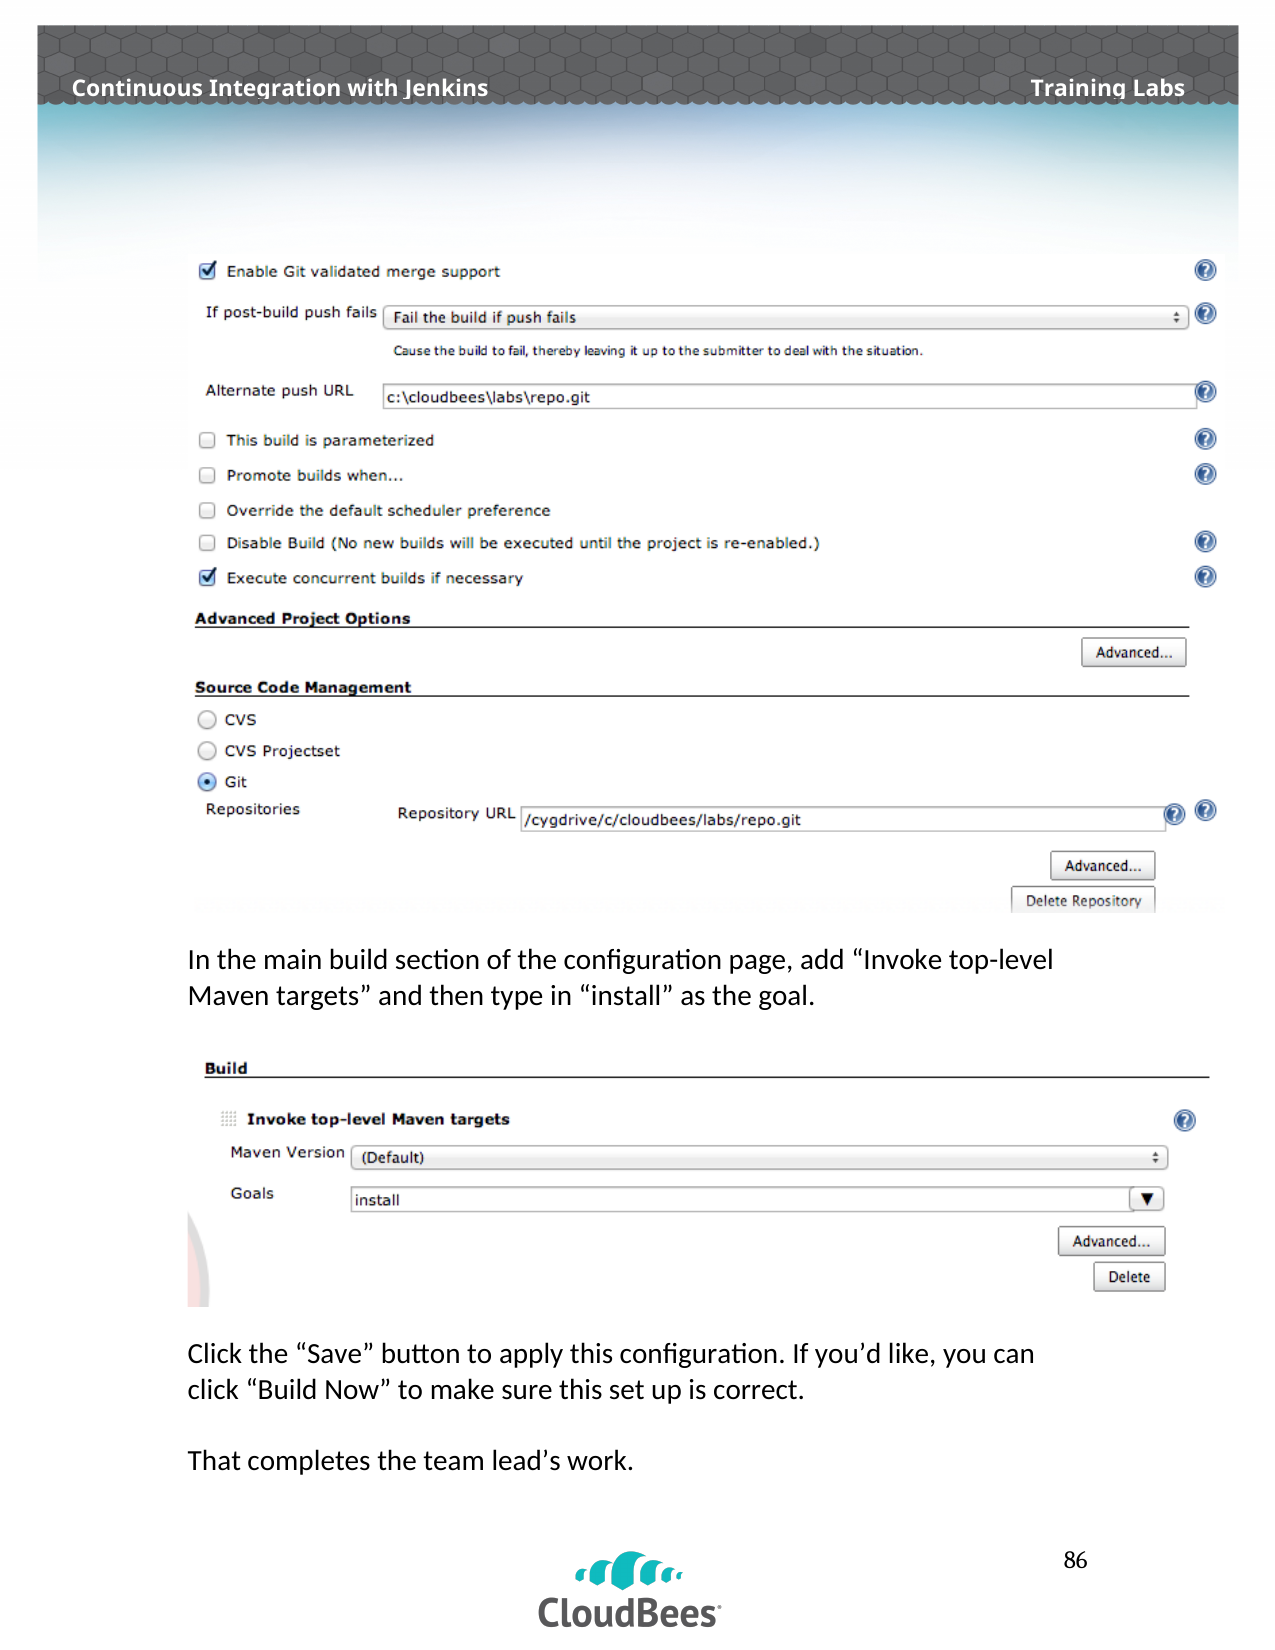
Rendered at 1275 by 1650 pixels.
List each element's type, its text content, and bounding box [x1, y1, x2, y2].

text In the main build section of the configuration page, add “Invoke top-level Maven targets” and then type in “install” as the goal. [187, 941, 1087, 1013]
text That completes the team lead’s work. [187, 1442, 1087, 1478]
text Click the “Save” button to apply this configuration. If you’d like, you can click “Build Now” to make sure this set up is correct. [187, 1335, 1087, 1407]
picture [525, 1538, 729, 1650]
picture [187, 1048, 1225, 1307]
picture [0, 0, 1275, 913]
